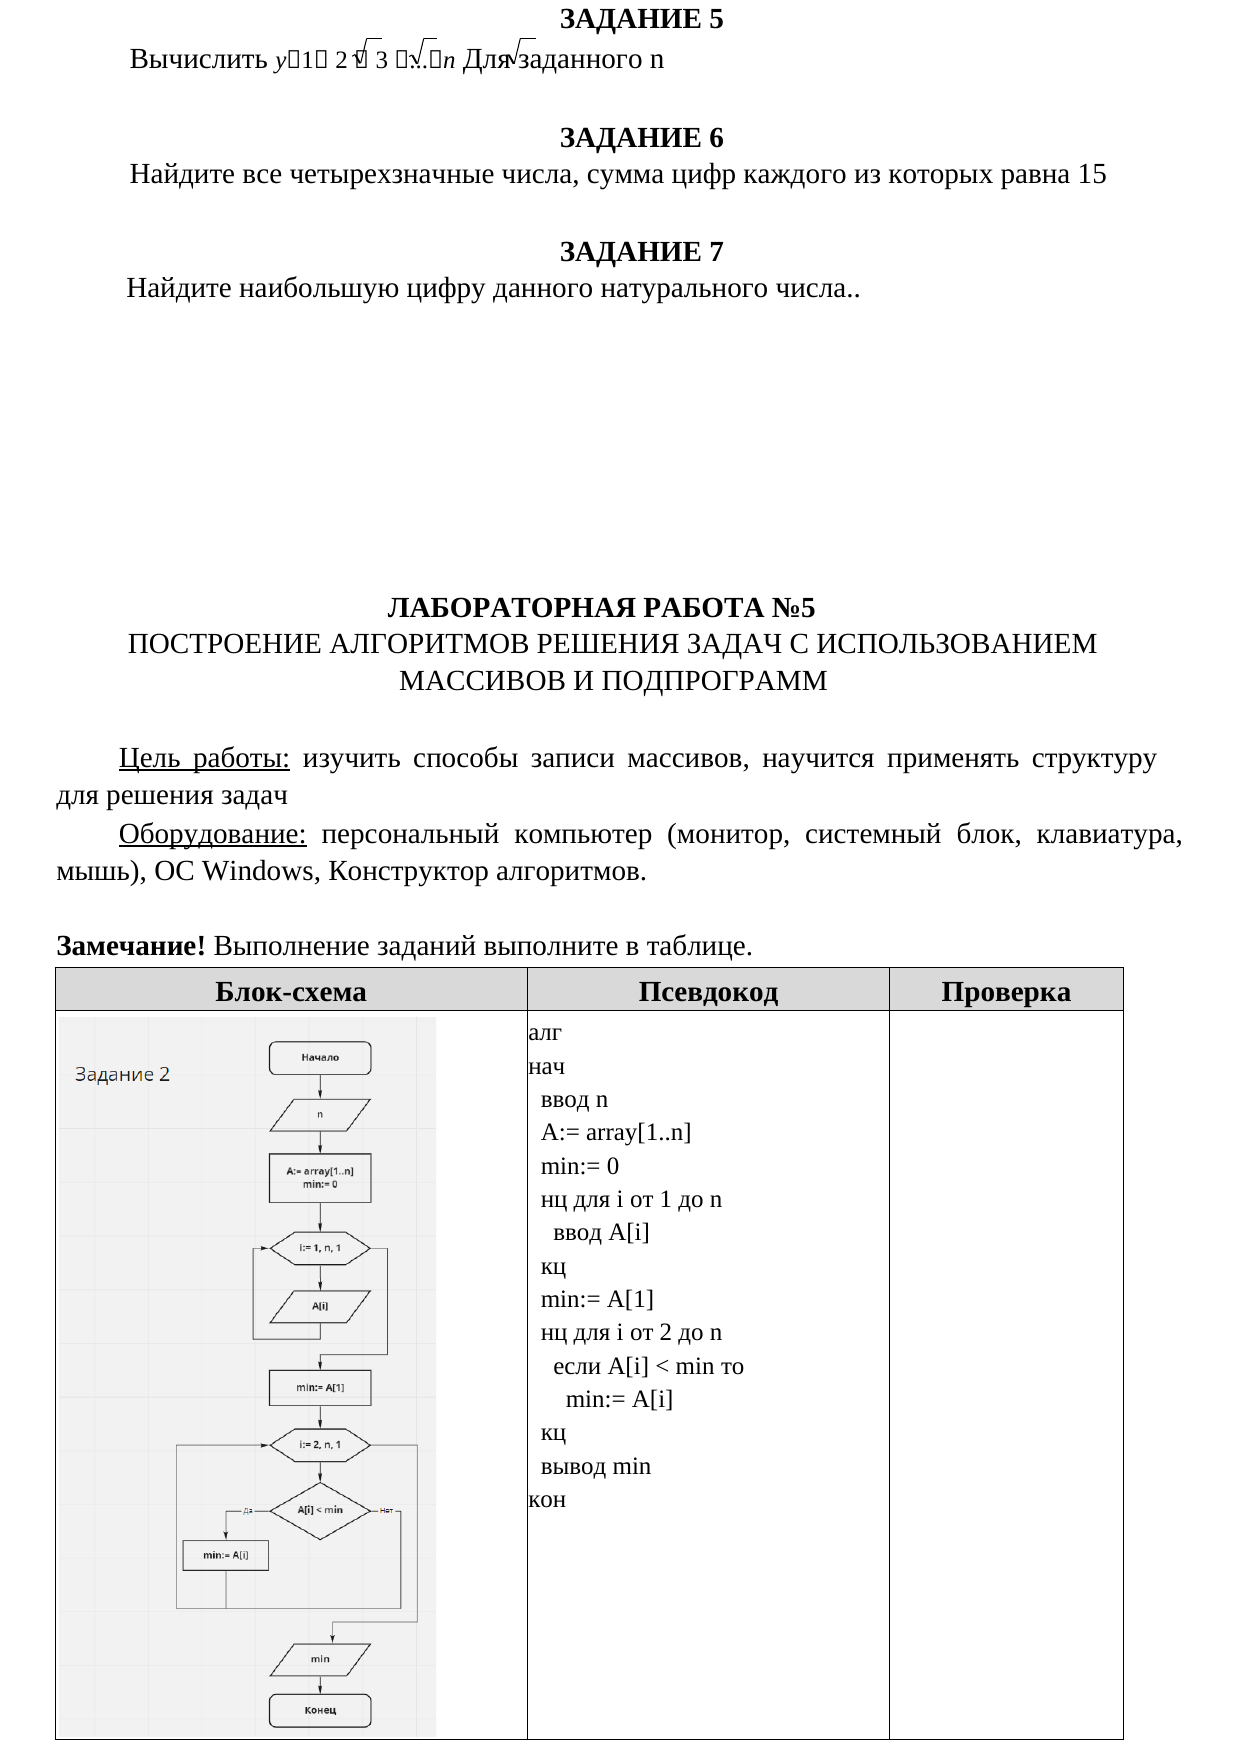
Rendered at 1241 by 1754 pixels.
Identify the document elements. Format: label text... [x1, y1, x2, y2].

text Найдите все четырехзначные числа, сумма цифр каждого из которых равна 15 [129, 157, 1183, 190]
text Вычислить y1 2  3 ...n Для заданного n [129, 42, 1183, 76]
text Оборудование: персональный компьютер (монитор, системный блок, клавиатура, мышь), ОС Windows, Конструктор алгоритмов. [56, 816, 1183, 887]
table_cell [890, 1011, 1123, 1739]
text Замечание! Выполнение заданий выполните в таблице. [56, 928, 1183, 962]
subtitle ЗАДАНИЕ 5 [113, 1, 1170, 34]
table_header Псевдокод [528, 968, 889, 1010]
table_cell [56, 1011, 527, 1739]
text ПОСТРОЕНИЕ АЛГОРИТМОВ РЕШЕНИЯ ЗАДАЧ С ИСПОЛЬЗОВАНИЕМ МАССИВОВ И ПОДПРОГРАММ [78, 626, 1147, 697]
text Найдите наибольшую цифру данного натурального числа.. [45, 270, 1188, 303]
text Цель работы: изучить способы записи массивов, научится применять структуру для решения задач [56, 740, 1158, 811]
table_header Блок-схема [56, 968, 527, 1010]
table_header Проверка [890, 968, 1123, 1010]
text ЗАДАНИЕ 7 [113, 234, 1170, 267]
picture [58, 1017, 437, 1737]
table_cell алг нач ввод n A:= array[1..n] min:= 0 нц для i от 1 до n ввод A[i] кц min:= A[1] нц для i от 2 до n если A[i] < min то min:= A[i] кц вывод min кон [528, 1011, 889, 1739]
subtitle ЛАБОРАТОРНАЯ РАБОТА №5 [113, 590, 1090, 623]
text ЗАДАНИЕ 6 [113, 120, 1170, 154]
